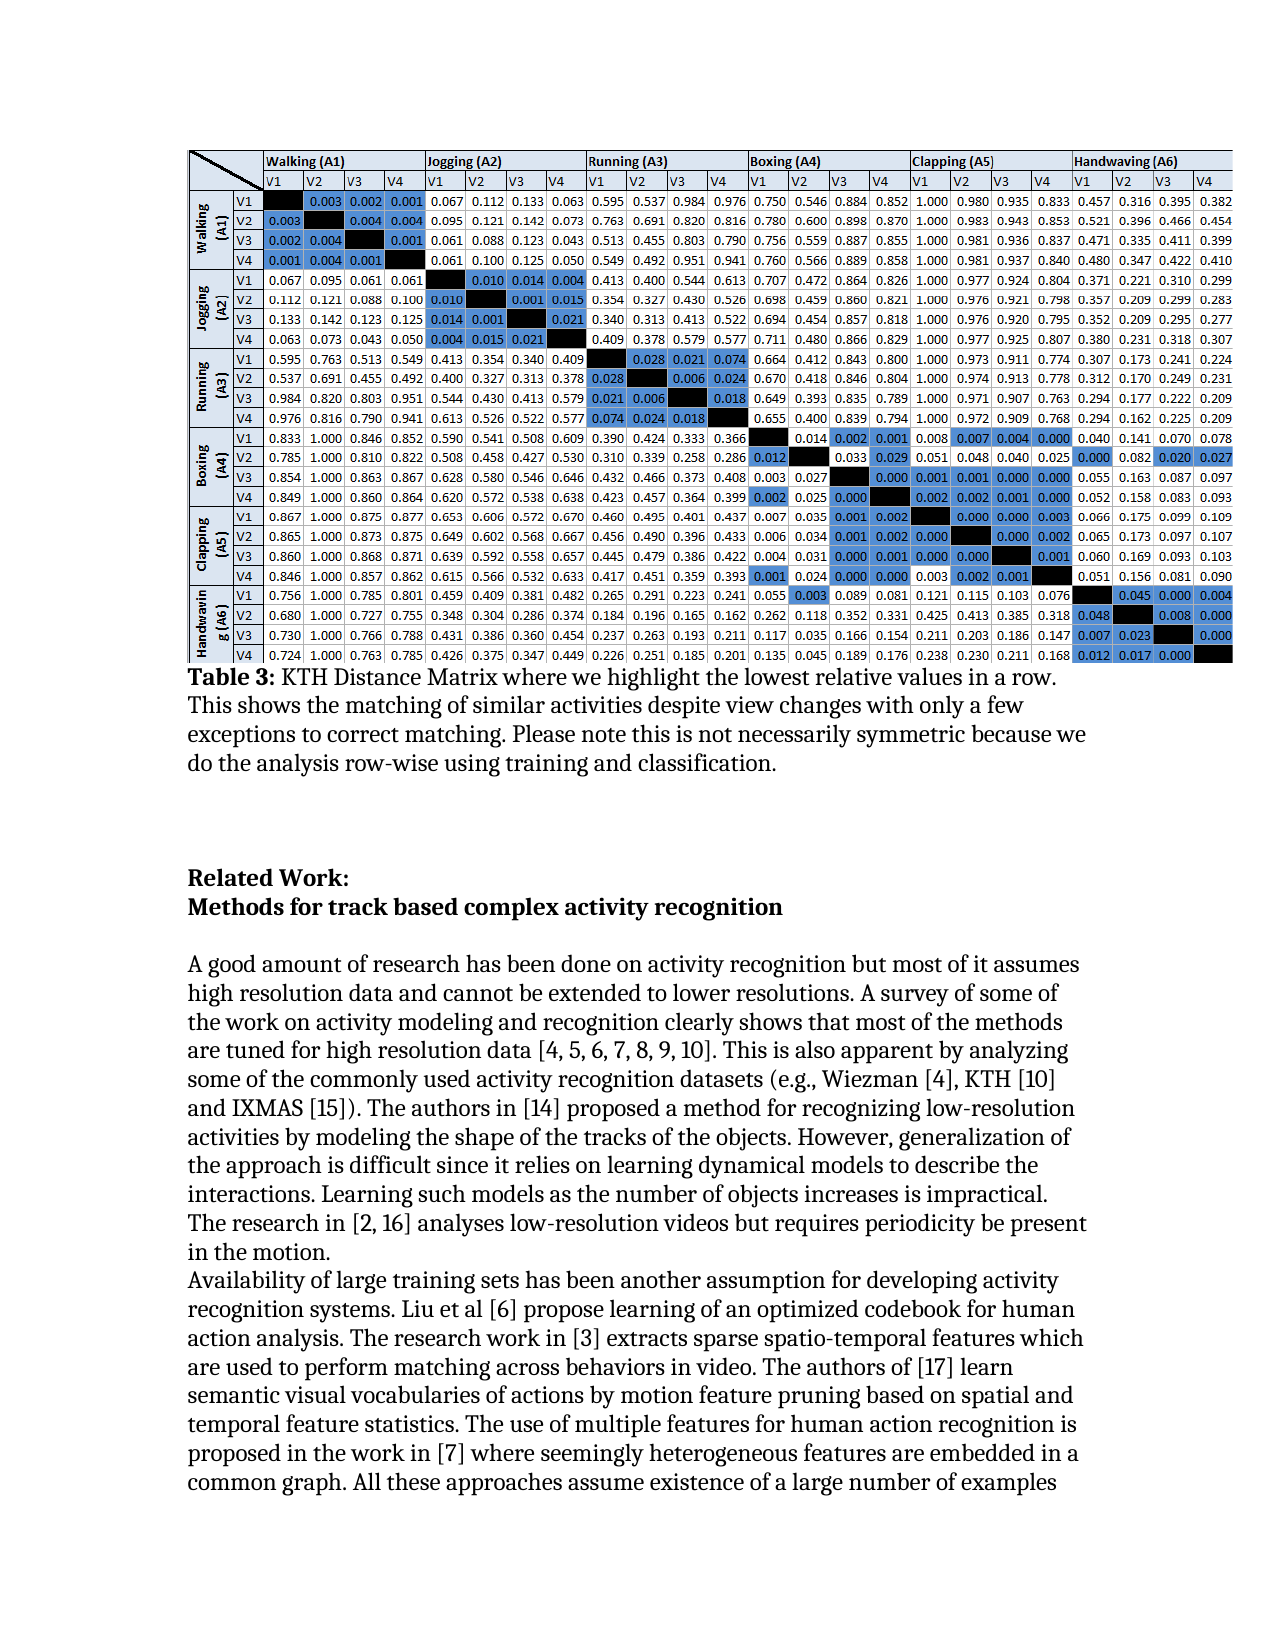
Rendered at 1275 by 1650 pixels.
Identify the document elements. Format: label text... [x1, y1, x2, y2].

text Related Work: [187, 864, 1087, 892]
text Table 3: KTH Distance Matrix where we highlight the lowest relative values in a row. This shows the matching of similar activities despite view changes with only a few exceptions to correct matching. Please note this is not necessarily symmetric because we do the analysis row-wise using training and classification. [187, 663, 1087, 777]
text A good amount of research has been done on activity recognition but most of it assumes high resolution data and cannot be extended to lower resolutions. A survey of some of the work on activity modeling and recognition clearly shows that most of the methods are tuned for high resolution data [4, 5, 6, 7, 8, 9, 10]. This is also apparent by analyzing some of the commonly used activity recognition datasets (e.g., Wiezman [4], KTH [10] and IXMAS [15]). The authors in [14] proposed a method for recognizing low-resolution activities by modeling the shape of the tracks of the objects. However, generalization of the approach is difficult since it relies on learning dynamical models to describe the interactions. Learning such models as the number of objects increases is impractical. The research in [2, 16] analyses low-resolution videos but requires periodicity be present in the motion. [187, 950, 1087, 1266]
text Methods for track based complex activity recognition [187, 892, 1087, 921]
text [187, 1266, 1087, 1496]
